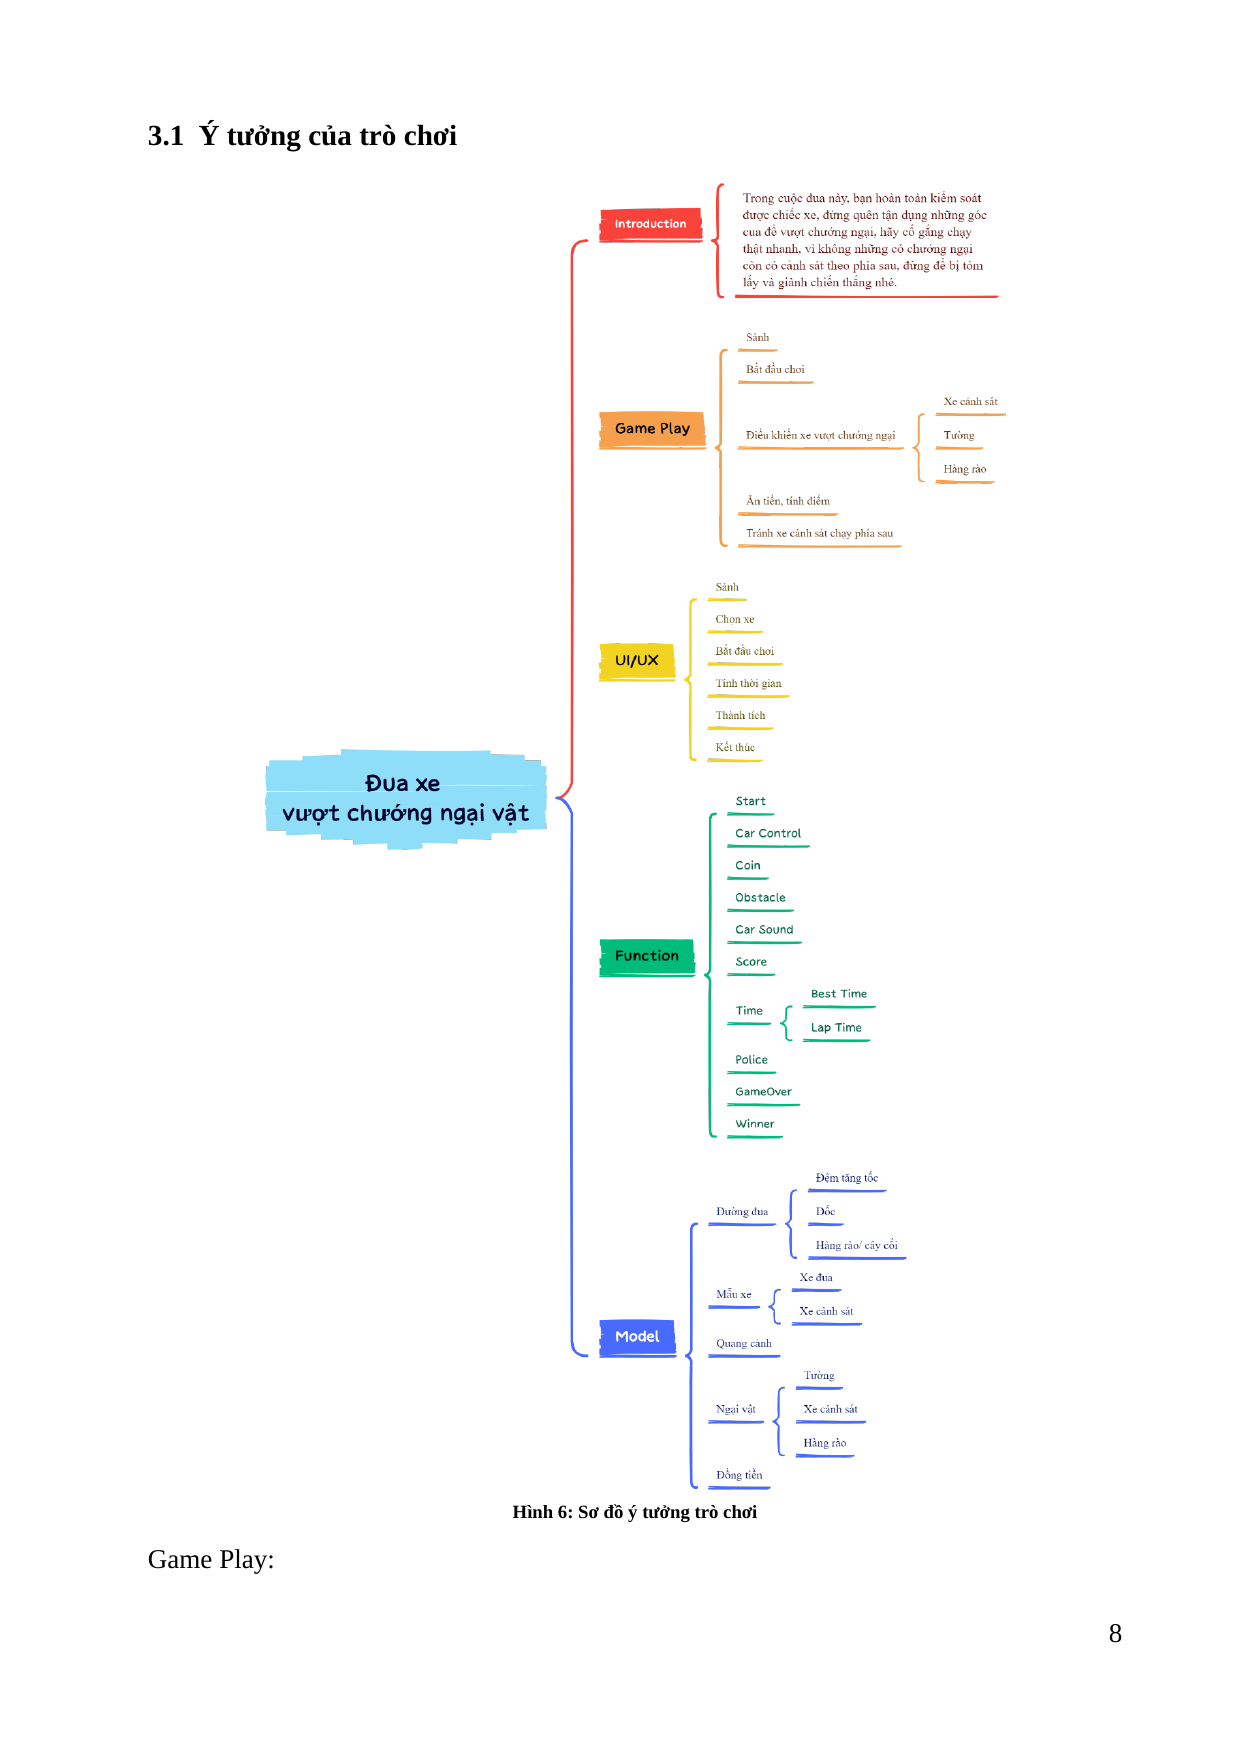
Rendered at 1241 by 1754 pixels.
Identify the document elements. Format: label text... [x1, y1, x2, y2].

text Hình 6: Sơ đồ ý tưởng trò chơi [148, 1501, 1122, 1522]
text Game Play: [148, 1543, 1122, 1574]
picture [245, 181, 1025, 1501]
subtitle Ý tưởng của trò chơi [148, 118, 1122, 152]
